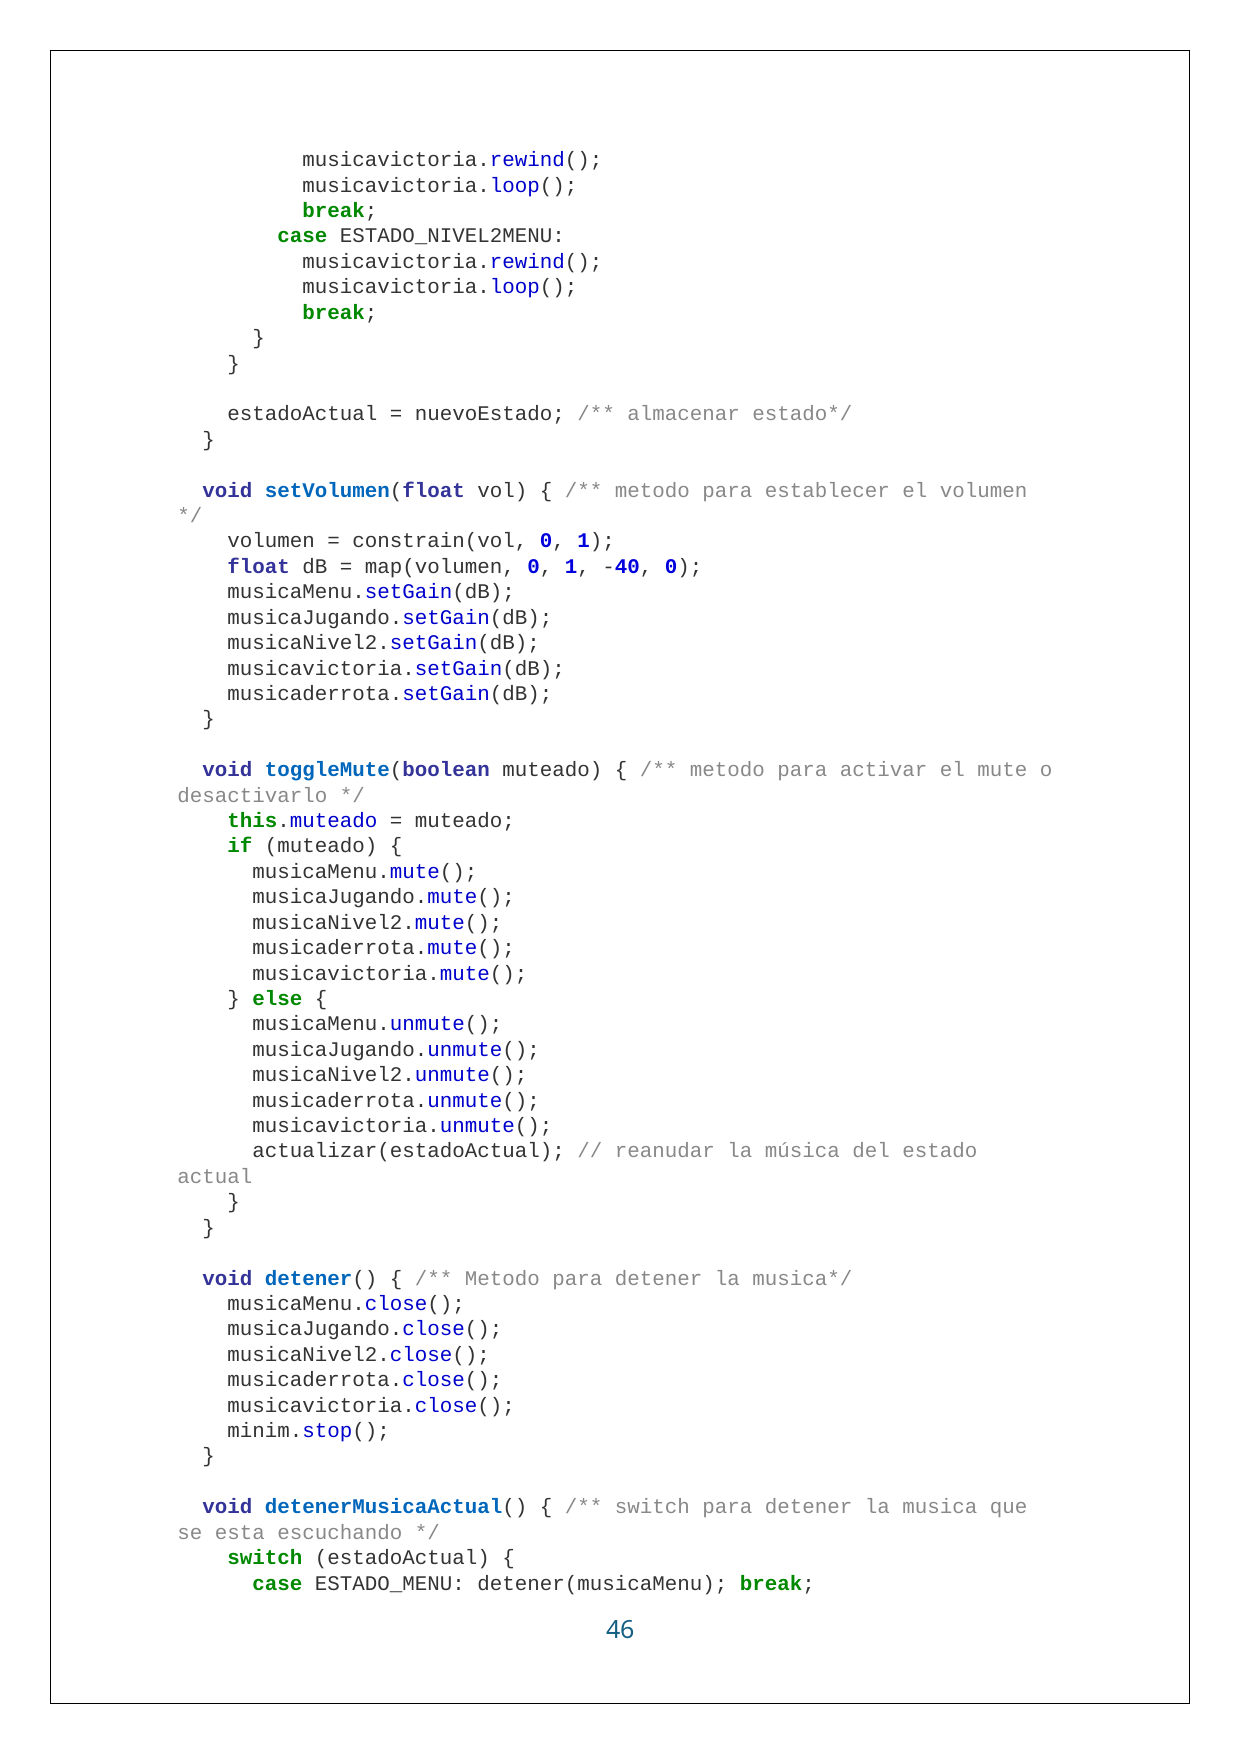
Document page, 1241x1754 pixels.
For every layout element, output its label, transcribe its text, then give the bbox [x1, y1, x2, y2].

text } [177, 325, 1063, 351]
text musicavictoria.loop(); [177, 173, 1063, 198]
text musicavictoria.rewind(); [177, 249, 1063, 274]
text actualizar(estadoActual); // reanudar la música del estado actual [177, 1139, 1063, 1189]
text musicavictoria.mute(); [177, 961, 1063, 986]
text break; [177, 198, 1063, 224]
text case ESTADO_MENU: detener(musicaMenu); break; [177, 1571, 1063, 1596]
text } else { [177, 986, 1063, 1012]
text } [177, 427, 1063, 452]
text } [177, 707, 1063, 732]
text musicaJugando.mute(); [177, 884, 1063, 910]
text if (muteado) { [177, 834, 1063, 859]
text } [177, 1444, 1063, 1469]
text void detener() { /** Metodo para detener la musica*/ [177, 1266, 1063, 1291]
text musicaMenu.mute(); [177, 859, 1063, 884]
text break; [177, 300, 1063, 325]
text musicaNivel2.close(); [177, 1342, 1063, 1367]
text volumen = constrain(vol, 0, 1); [177, 529, 1063, 554]
text musicaNivel2.unmute(); [177, 1062, 1063, 1088]
text musicavictoria.loop(); [177, 274, 1063, 300]
text musicavictoria.rewind(); [177, 147, 1063, 173]
text musicaderrota.mute(); [177, 935, 1063, 961]
text float dB = map(volumen, 0, 1, -40, 0); [177, 554, 1063, 579]
text void toggleMute(boolean muteado) { /** metodo para activar el mute o desactivarlo */ [177, 757, 1063, 808]
text } [177, 351, 1063, 376]
text } [177, 1215, 1063, 1240]
text musicaMenu.setGain(dB); [177, 579, 1063, 605]
text musicavictoria.unmute(); [177, 1113, 1063, 1139]
text case ESTADO_NIVEL2MENU: [177, 224, 1063, 249]
text musicaderrota.setGain(dB); [177, 681, 1063, 707]
text musicavictoria.setGain(dB); [177, 656, 1063, 681]
text void detenerMusicaActual() { /** switch para detener la musica que se esta escuchando */ [177, 1494, 1063, 1545]
text musicaNivel2.setGain(dB); [177, 630, 1063, 656]
text void setVolumen(float vol) { /** metodo para establecer el volumen */ [177, 478, 1063, 529]
text musicaNivel2.mute(); [177, 910, 1063, 935]
text musicavictoria.close(); [177, 1393, 1063, 1418]
text musicaderrota.close(); [177, 1367, 1063, 1393]
text minim.stop(); [177, 1418, 1063, 1444]
text musicaJugando.close(); [177, 1317, 1063, 1342]
text musicaMenu.unmute(); [177, 1012, 1063, 1037]
text musicaJugando.unmute(); [177, 1037, 1063, 1062]
text estadoActual = nuevoEstado; /** almacenar estado*/ [177, 402, 1063, 427]
text } [177, 1189, 1063, 1215]
text musicaJugando.setGain(dB); [177, 605, 1063, 630]
text musicaMenu.close(); [177, 1291, 1063, 1317]
text this.muteado = muteado; [177, 808, 1063, 834]
text switch (estadoActual) { [177, 1545, 1063, 1571]
text musicaderrota.unmute(); [177, 1088, 1063, 1113]
